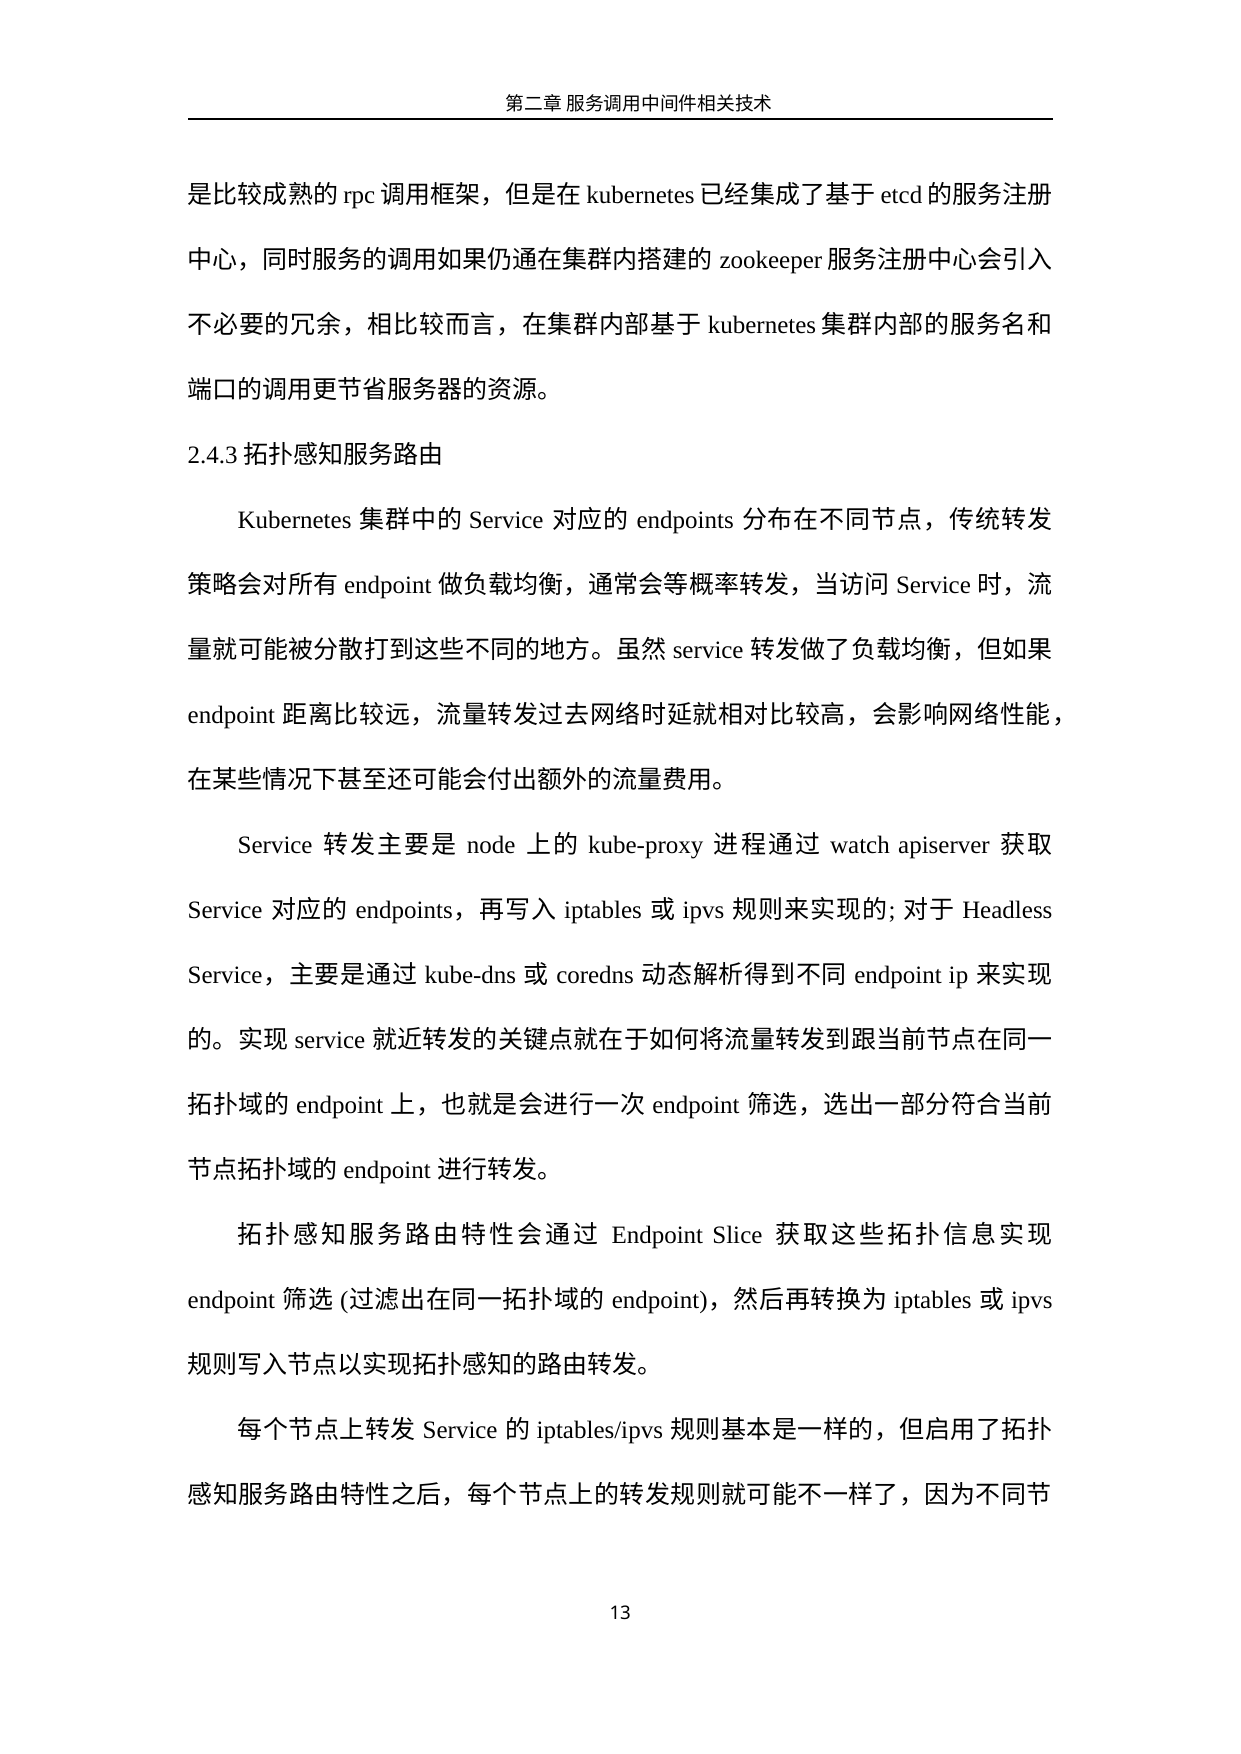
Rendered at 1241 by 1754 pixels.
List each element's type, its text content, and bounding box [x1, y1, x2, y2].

text 拓扑感知服务路由特性会通过 Endpoint Slice 获取这些拓扑信息实现 endpoint 筛选 (过滤出在同一拓扑域的 endpoint)，然后再转换为 iptables 或 ipvs 规则写入节点以实现拓扑感知的路由转发。 [187, 1200, 1053, 1395]
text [187, 1395, 1053, 1525]
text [187, 160, 1053, 420]
text Kubernetes 集群中的Service 对应的 endpoints 分布在不同节点，传统转发策略会对所有 endpoint 做负载均衡，通常会等概率转发，当访问 Service 时，流量就可能被分散打到这些不同的地方。虽然 service 转发做了负载均衡，但如果 endpoint 距离比较远，流量转发过去网络时延就相对比较高，会影响网络性能，在某些情况下甚至还可能会付出额外的流量费用。 [187, 485, 1053, 810]
text 2.4.3 拓扑感知服务路由 [187, 420, 1053, 485]
text Service 转发主要是 node 上的 kube-proxy 进程通过 watch apiserver 获取 Service 对应的 endpoints，再写入 iptables 或 ipvs 规则来实现的; 对于 Headless Service，主要是通过 kube-dns 或 coredns 动态解析得到不同 endpoint ip 来实现的。实现 service 就近转发的关键点就在于如何将流量转发到跟当前节点在同一拓扑域的 endpoint 上，也就是会进行一次 endpoint 筛选，选出一部分符合当前节点拓扑域的 endpoint 进行转发。 [187, 810, 1053, 1200]
